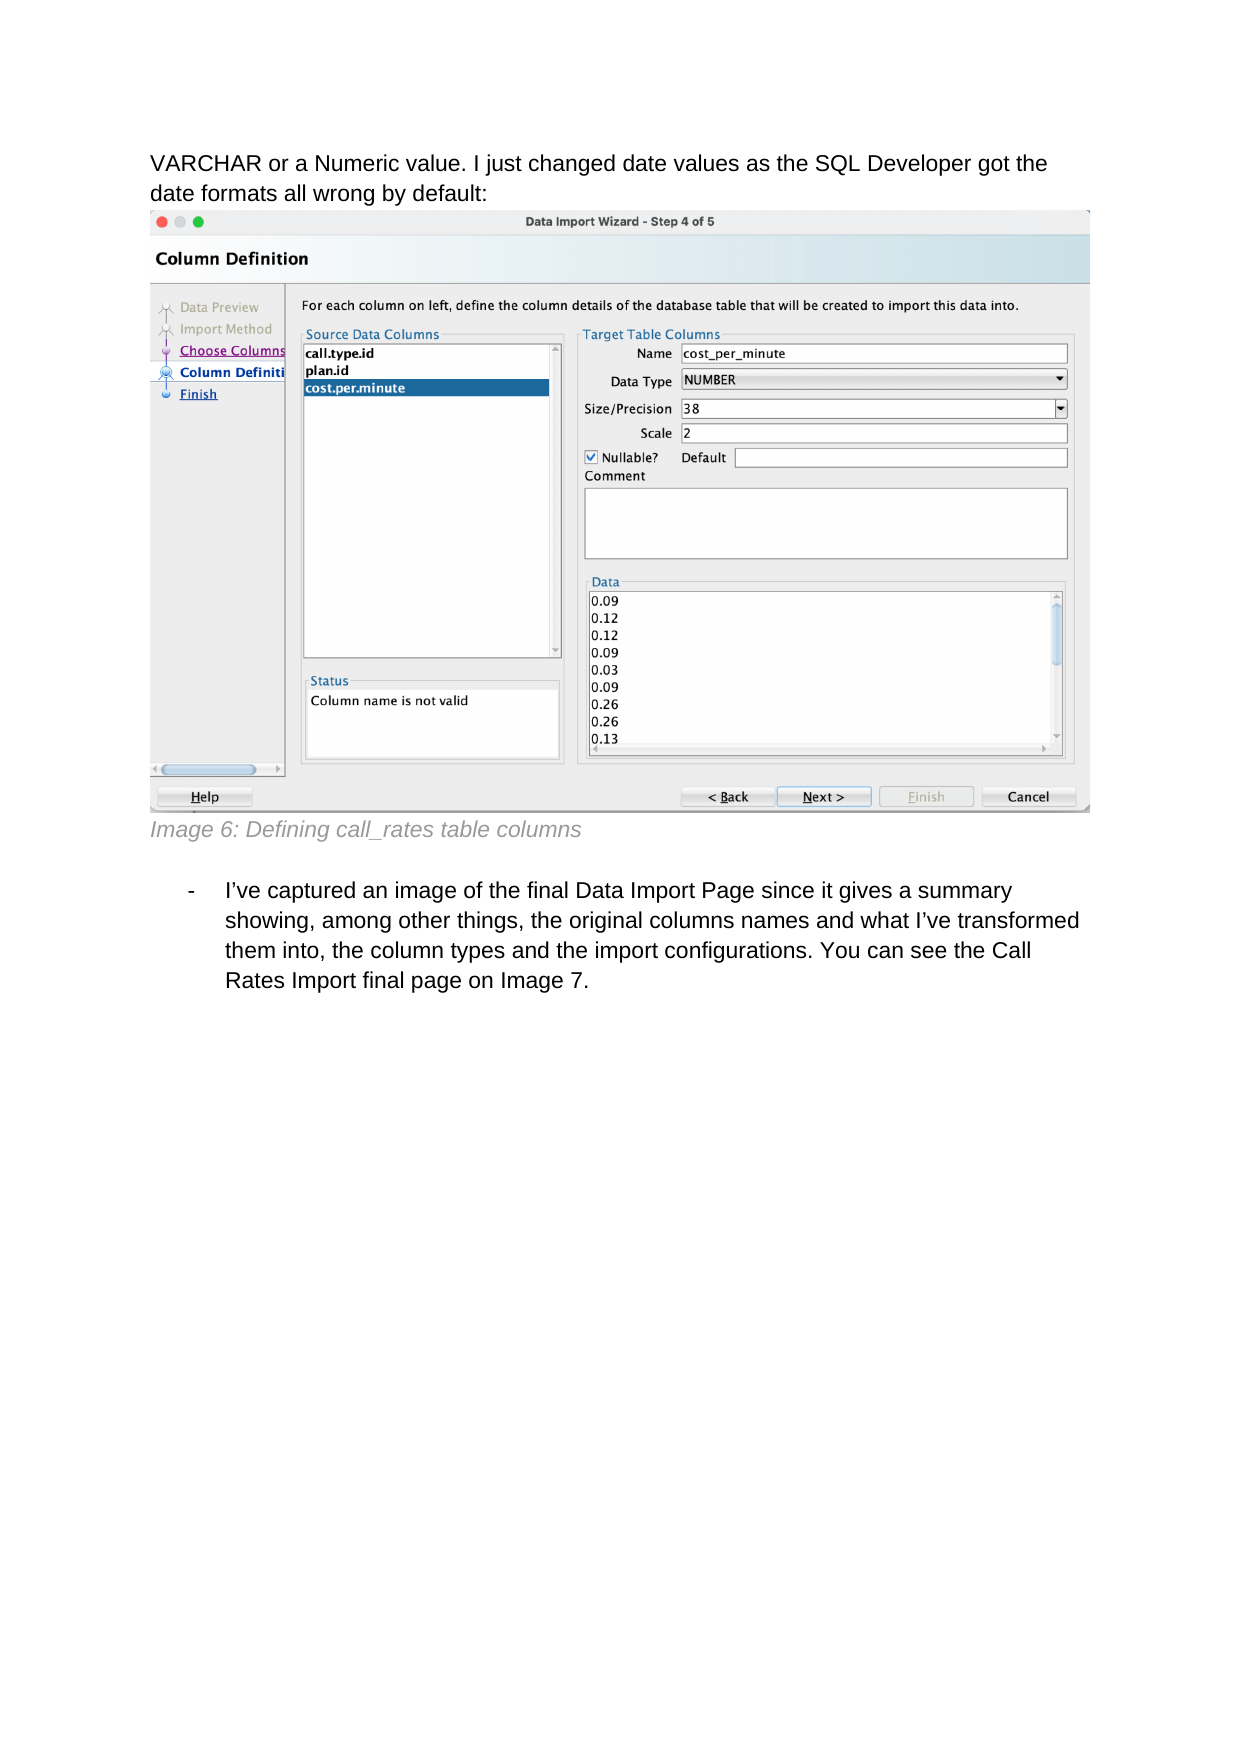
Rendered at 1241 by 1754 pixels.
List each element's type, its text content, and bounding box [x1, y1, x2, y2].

list I’ve captured an image of the final Data Import Page since it gives a summary showing, among other things, the original columns names and what I’ve transformed them into, the column types and the import configurations. You can see the Call Rates Import final page on Image 7. [187, 877, 1090, 994]
picture [150, 210, 1091, 813]
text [150, 150, 1090, 210]
